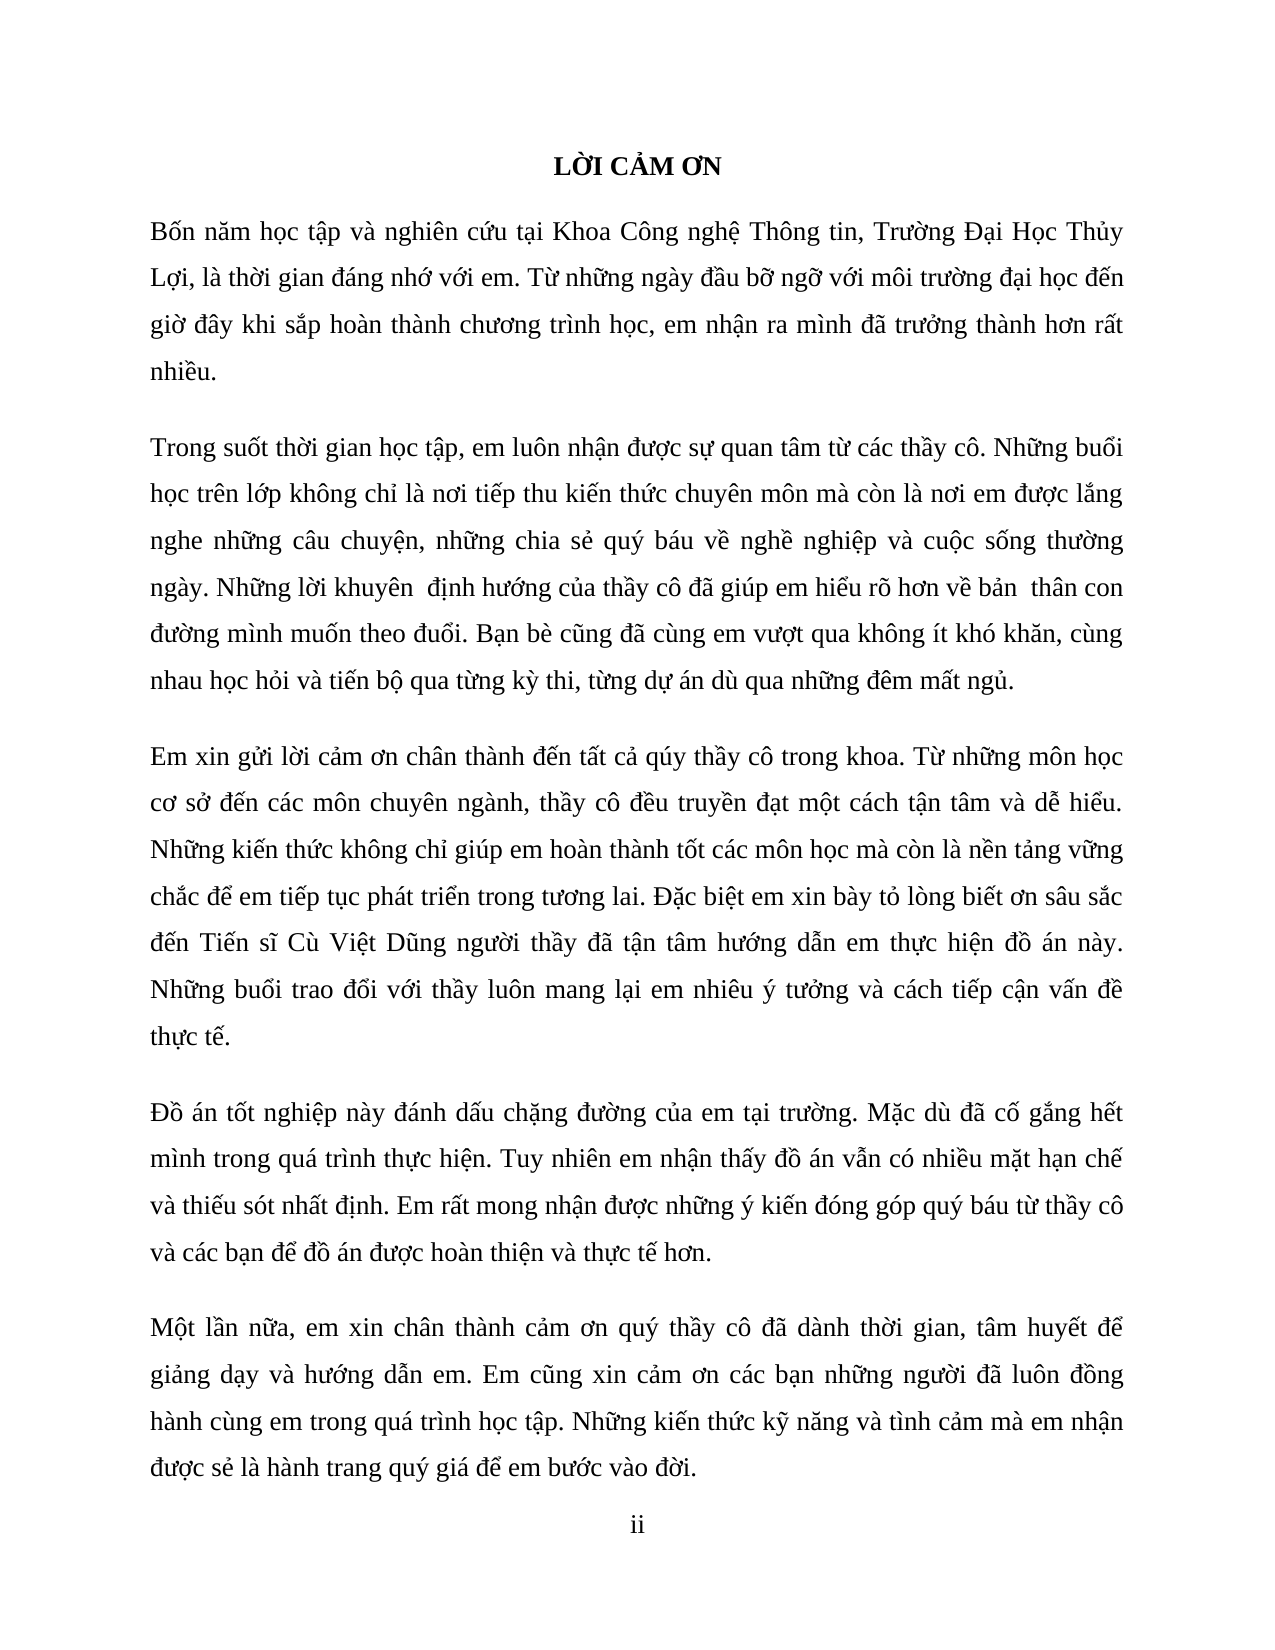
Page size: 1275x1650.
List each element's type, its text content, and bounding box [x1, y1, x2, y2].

text Một lần nữa, em xin chân thành cảm ơn quý thầy cô đã dành thời gian, tâm huyết để giảng dạy và hướng dẫn em. Em cũng xin cảm ơn các bạn những người đã luôn đồng hành cùng em trong quá trình học tập. Những kiến thức kỹ năng và tình cảm mà em nhận được sẻ là hành trang quý giá để em bước vào đời. [150, 1312, 1125, 1483]
text Trong suốt thời gian học tập, em luôn nhận được sự quan tâm từ các thầy cô. Những buổi học trên lớp không chỉ là nơi tiếp thu kiến thức chuyên môn mà còn là nơi em được lắng nghe những câu chuyện, những chia sẻ quý báu về nghề nghiệp và cuộc sống thường ngày. Những lời khuyên định hướng của thầy cô đã giúp em hiểu rõ hơn về bản thân con đường mình muốn theo đuổi. Bạn bè cũng đã cùng em vượt qua không ít khó khăn, cùng nhau học hỏi và tiến bộ qua từng kỳ thi, từng dự án dù qua những đêm mất ngủ. [150, 431, 1125, 695]
text LỜI CẢM ƠN [150, 150, 1125, 181]
text Bốn năm học tập và nghiên cứu tại Khoa Công nghệ Thông tin, Trường Đại Học Thủy Lợi, là thời gian đáng nhớ với em. Từ những ngày đầu bỡ ngỡ với môi trường đại học đến giờ đây khi sắp hoàn thành chương trình học, em nhận ra mình đã trưởng thành hơn rất nhiều. [150, 215, 1125, 386]
text Em xin gửi lời cảm ơn chân thành đến tất cả qúy thầy cô trong khoa. Từ những môn học cơ sở đến các môn chuyên ngành, thầy cô đều truyền đạt một cách tận tâm và dễ hiểu. Những kiến thức không chỉ giúp em hoàn thành tốt các môn học mà còn là nền tảng vững chắc để em tiếp tục phát triển trong tương lai. Đặc biệt em xin bày tỏ lòng biết ơn sâu sắc đến Tiến sĩ Cù Việt Dũng người thầy đã tận tâm hướng dẫn em thực hiện đồ án này. Những buổi trao đổi với thầy luôn mang lại em nhiêu ý tưởng và cách tiếp cận vấn đề thực tế. [150, 740, 1125, 1051]
text Đồ án tốt nghiệp này đánh dấu chặng đường của em tại trường. Mặc dù đã cố gắng hết mình trong quá trình thực hiện. Tuy nhiên em nhận thấy đồ án vẫn có nhiều mặt hạn chế và thiếu sót nhất định. Em rất mong nhận được những ý kiến đóng góp quý báu từ thầy cô và các bạn để đồ án được hoàn thiện và thực tế hơn. [150, 1096, 1125, 1267]
